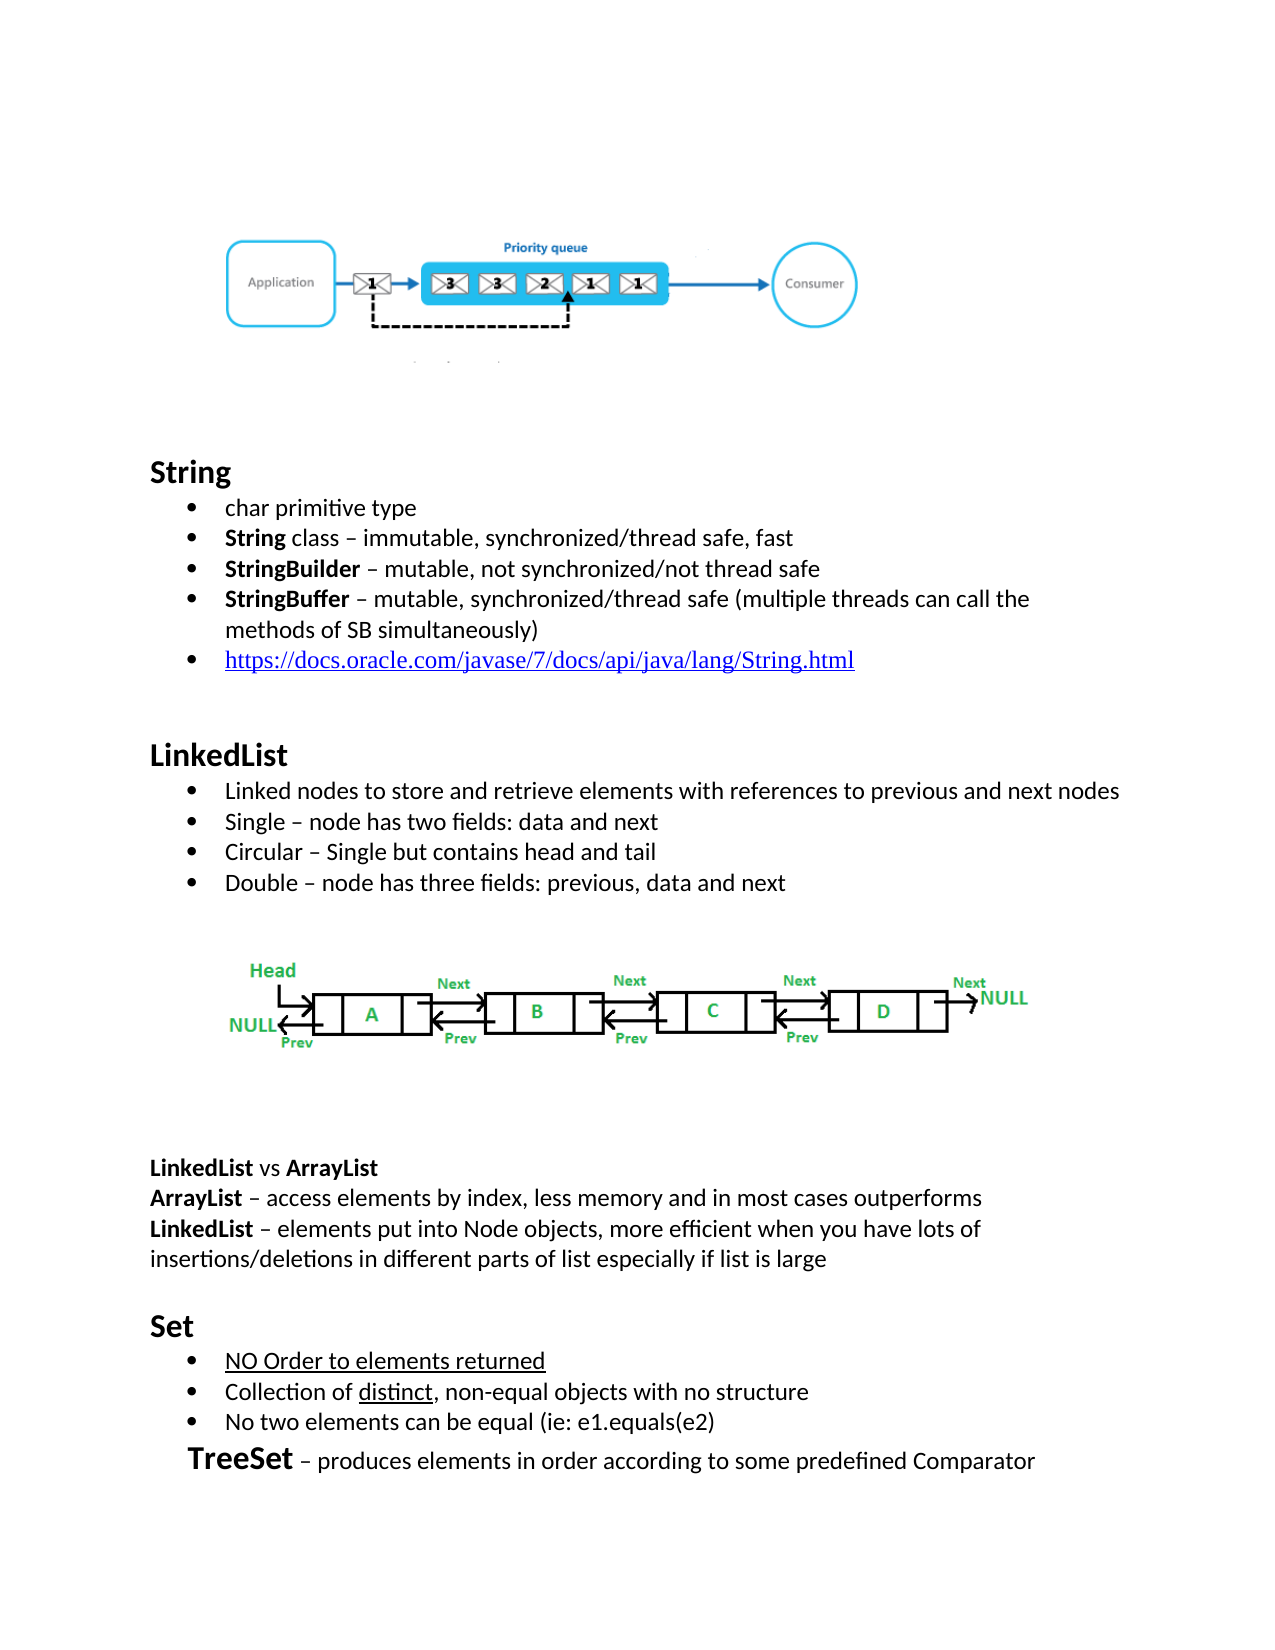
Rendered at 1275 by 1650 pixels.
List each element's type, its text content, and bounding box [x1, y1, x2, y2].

list Double – node has three fields: previous, data and next [187, 867, 1125, 897]
list No two elements can be equal (ie: e1.equals(e2) [187, 1406, 1125, 1437]
list https://docs.oracle.com/javase/7/docs/api/java/lang/String.html [187, 645, 1125, 673]
list Linked nodes to store and retrieve elements with references to previous and next nodes [187, 775, 1125, 806]
text Set [150, 1305, 1125, 1345]
picture [225, 150, 859, 421]
list Circular – Single but contains head and tail [187, 836, 1125, 867]
list StringBuffer – mutable, synchronized/thread safe (multiple threads can call the methods of SB simultaneously) [187, 584, 1125, 645]
list Single – node has two fields: data and next [187, 806, 1125, 836]
text LinkedList vs ArrayList [150, 1152, 1125, 1183]
text String [150, 451, 1125, 492]
text TreeSet – produces elements in order according to some predefined Comparator [187, 1437, 1125, 1478]
list StringBuilder – mutable, not synchronized/not thread safe [187, 553, 1125, 584]
list Collection of distinct, non-equal objects with no structure [187, 1376, 1125, 1406]
text ArrayList – access elements by index, less memory and in most cases outperforms [150, 1183, 1125, 1213]
picture [187, 927, 1132, 1122]
text LinkedList [150, 734, 1125, 775]
text LinkedList – elements put into Node objects, more efficient when you have lots of insertions/deletions in different parts of list especially if list is large [150, 1213, 1125, 1274]
list NO Order to elements returned [187, 1345, 1125, 1376]
list String class – immutable, synchronized/thread safe, fast [187, 523, 1125, 553]
list char primitive type [187, 492, 1125, 523]
